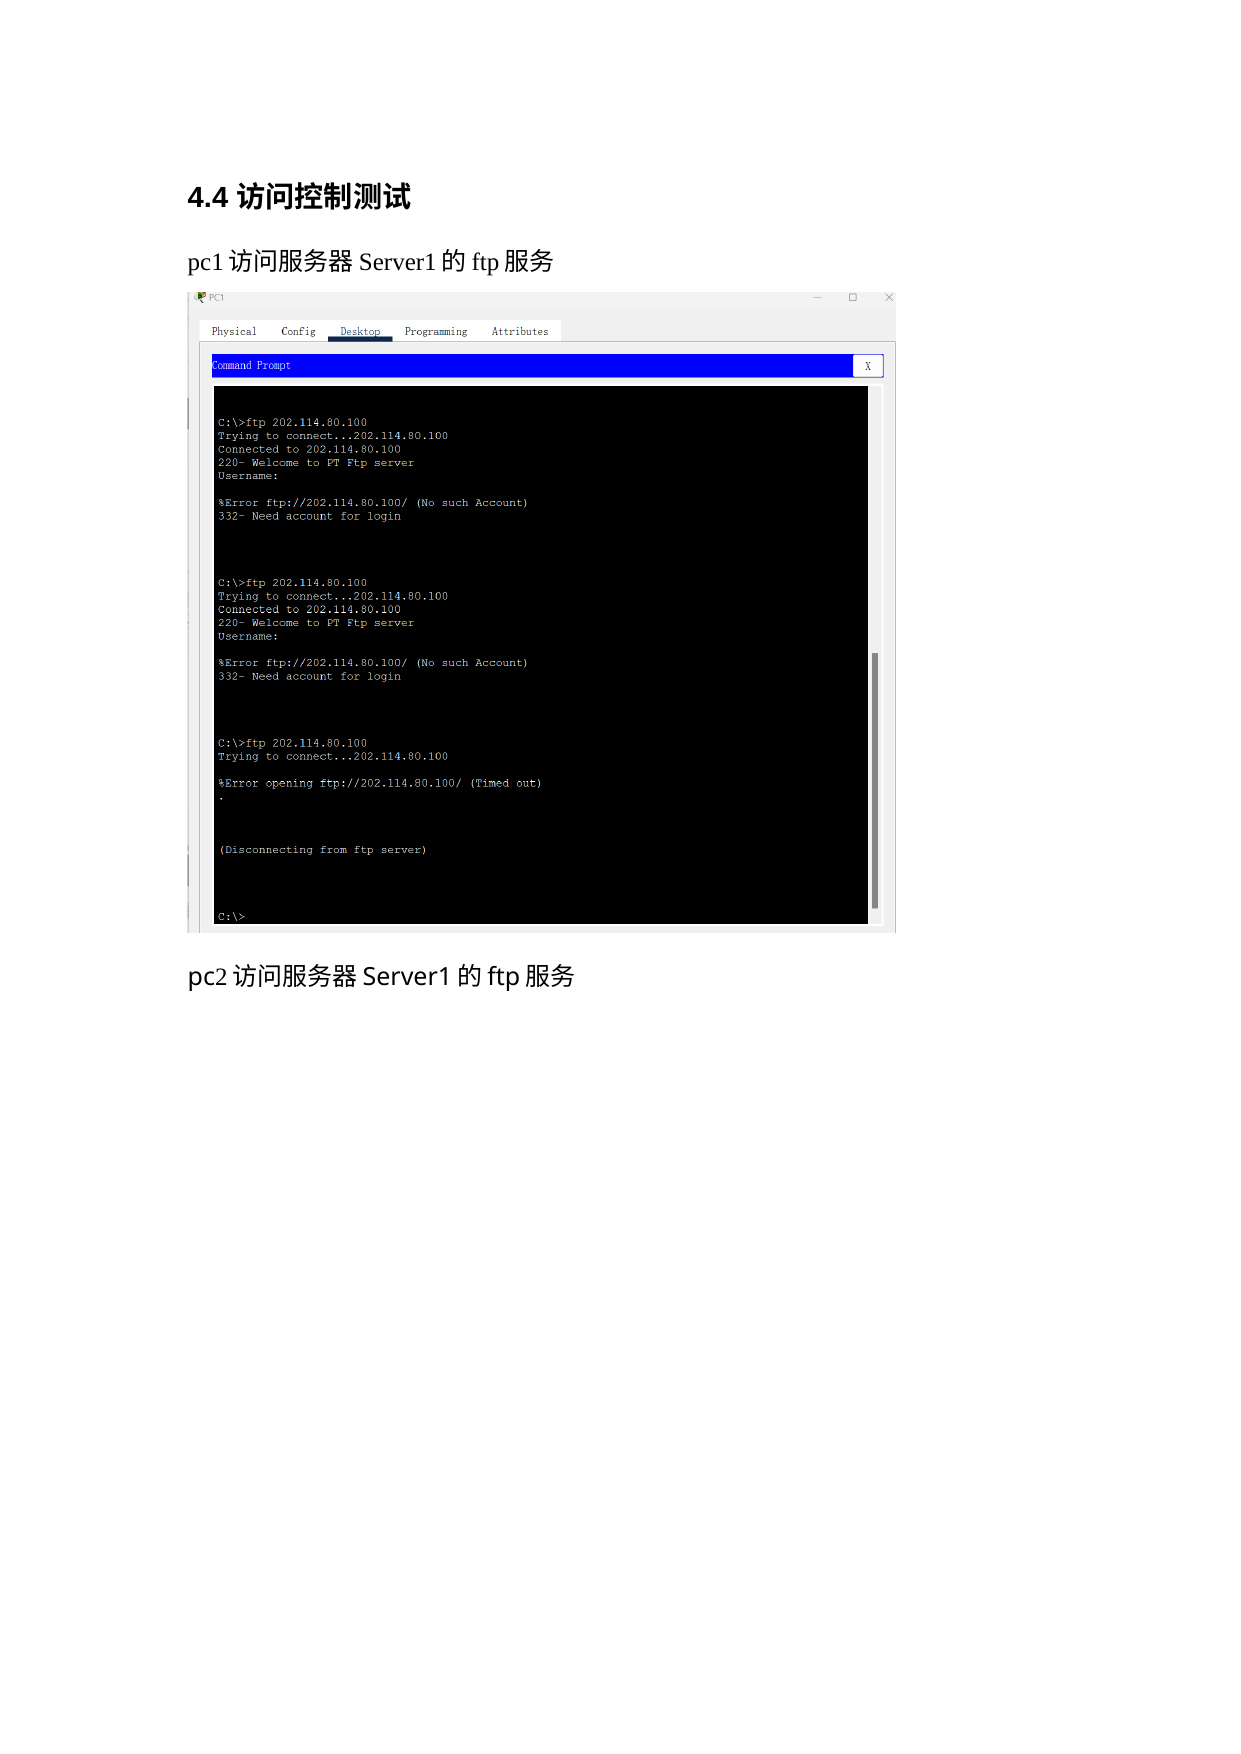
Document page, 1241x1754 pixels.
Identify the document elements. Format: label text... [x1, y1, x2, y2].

text pc1访问服务器Server1的ftp服务 [187, 227, 1053, 292]
text pc2访问服务器Server1的ftp服务 [187, 942, 1053, 1007]
picture [187, 292, 897, 933]
subtitle 4.4 访问控制测试 [187, 162, 1053, 227]
